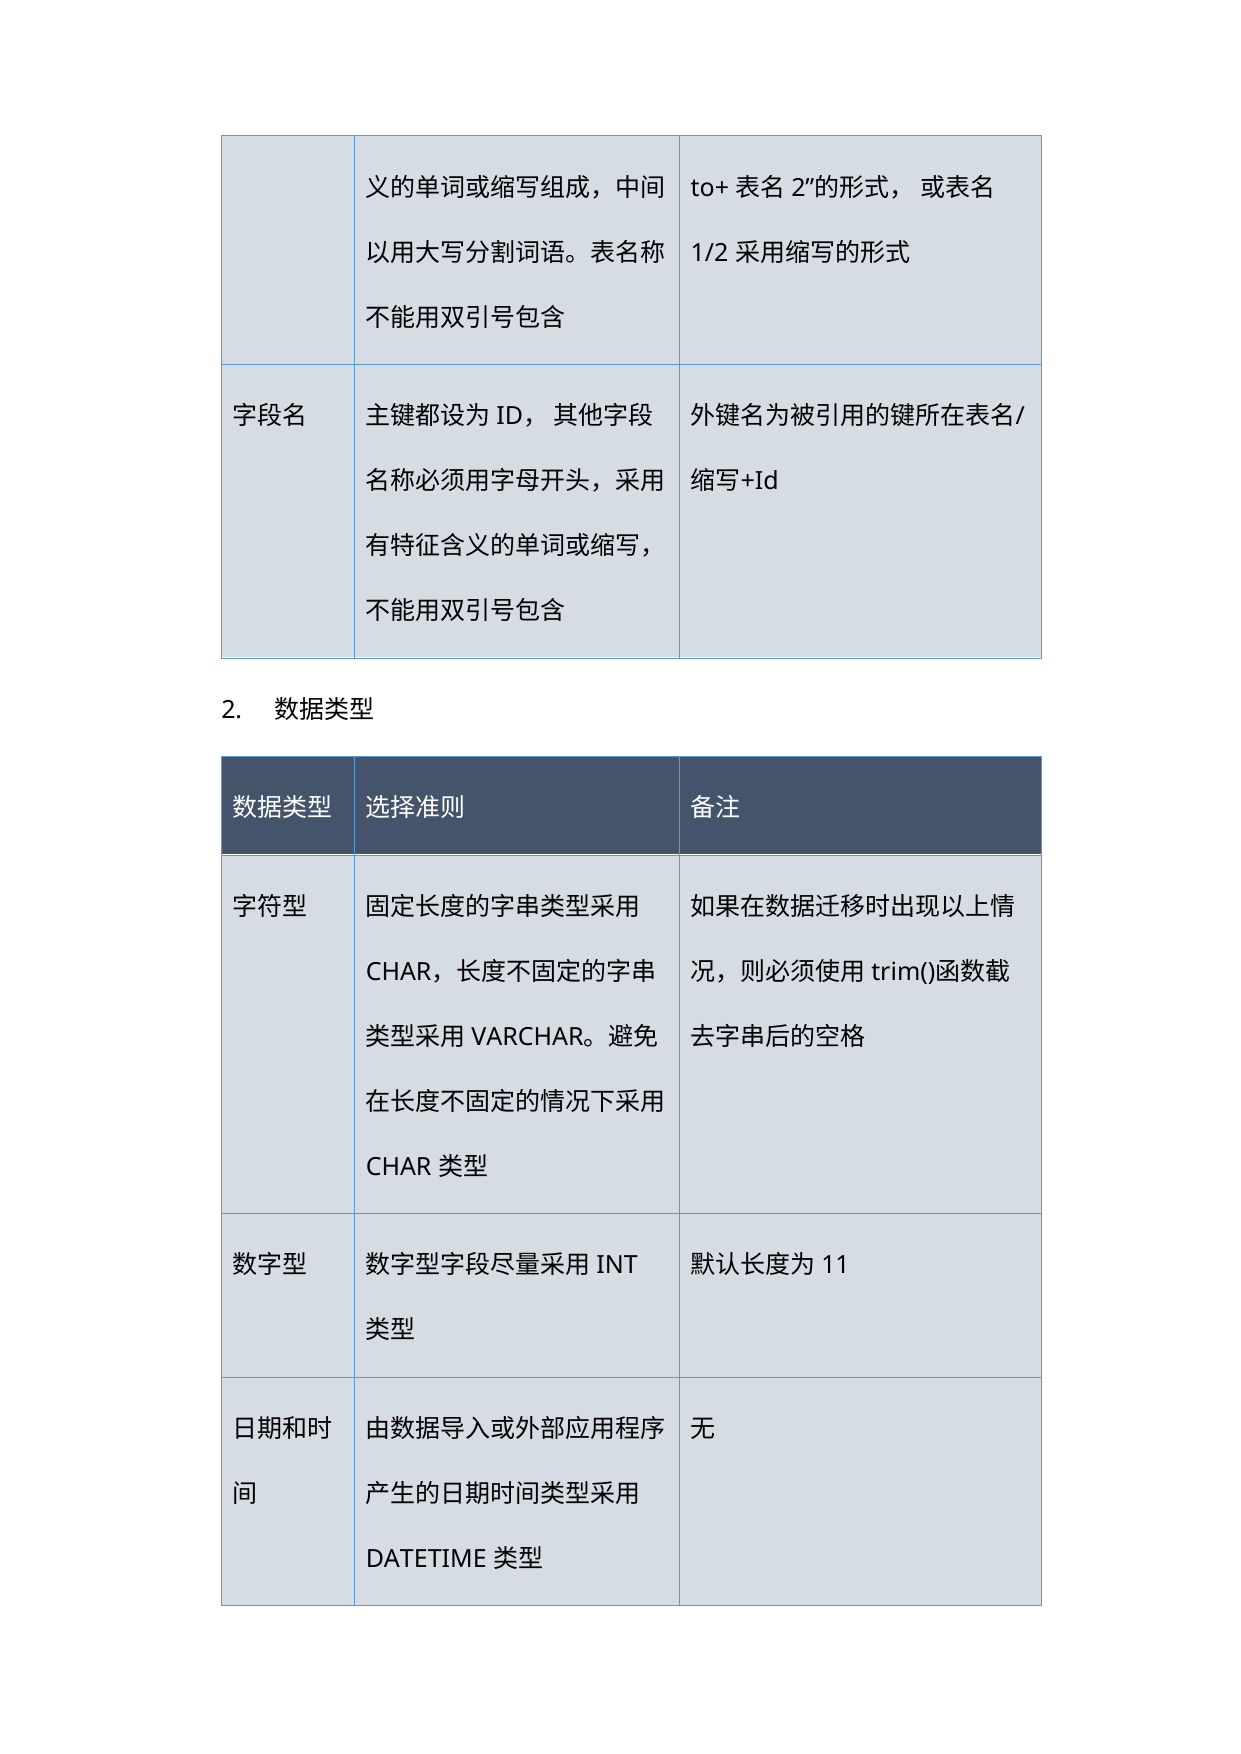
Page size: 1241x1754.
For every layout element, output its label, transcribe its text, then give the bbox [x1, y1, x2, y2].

list 数据类型 [221, 675, 1122, 740]
table_cell 主键都设为 ID， 其他字段名称必须用字母开头，采用有特征含义的单词或缩写，不能用双引号包含 [355, 365, 679, 657]
table_cell 字符型 [222, 856, 354, 1213]
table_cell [680, 136, 1041, 364]
table_cell 数字型 [222, 1214, 354, 1377]
table_cell 固定长度的字串类型采用 CHAR，长度不固定的字串类型采用 VARCHAR。避免在长度不固定的情况下采用 CHAR 类型 [355, 856, 679, 1213]
table_cell 数字型字段尽量采用 INT 类型 [355, 1214, 679, 1377]
table_cell 无 [680, 1378, 1041, 1605]
table_header 备注 [680, 757, 1041, 854]
table_cell 默认长度为 11 [680, 1214, 1041, 1377]
table_header 选择准则 [355, 757, 679, 854]
table_cell 表名 [222, 136, 354, 364]
table_cell 由数据导入或外部应用程序产生的日期时间类型采用 DATETIME 类型 [355, 1378, 679, 1605]
table_cell 日期和时间 [222, 1378, 354, 1605]
table_cell 如果在数据迁移时出现以上情况，则必须使用 trim()函数截去字串后的空格 [680, 856, 1041, 1213]
table_header 数据类型 [222, 757, 354, 854]
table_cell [355, 136, 679, 364]
table_cell 字段名 [222, 365, 354, 657]
table_cell 外键名为被引用的键所在表名/缩写+Id [680, 365, 1041, 657]
